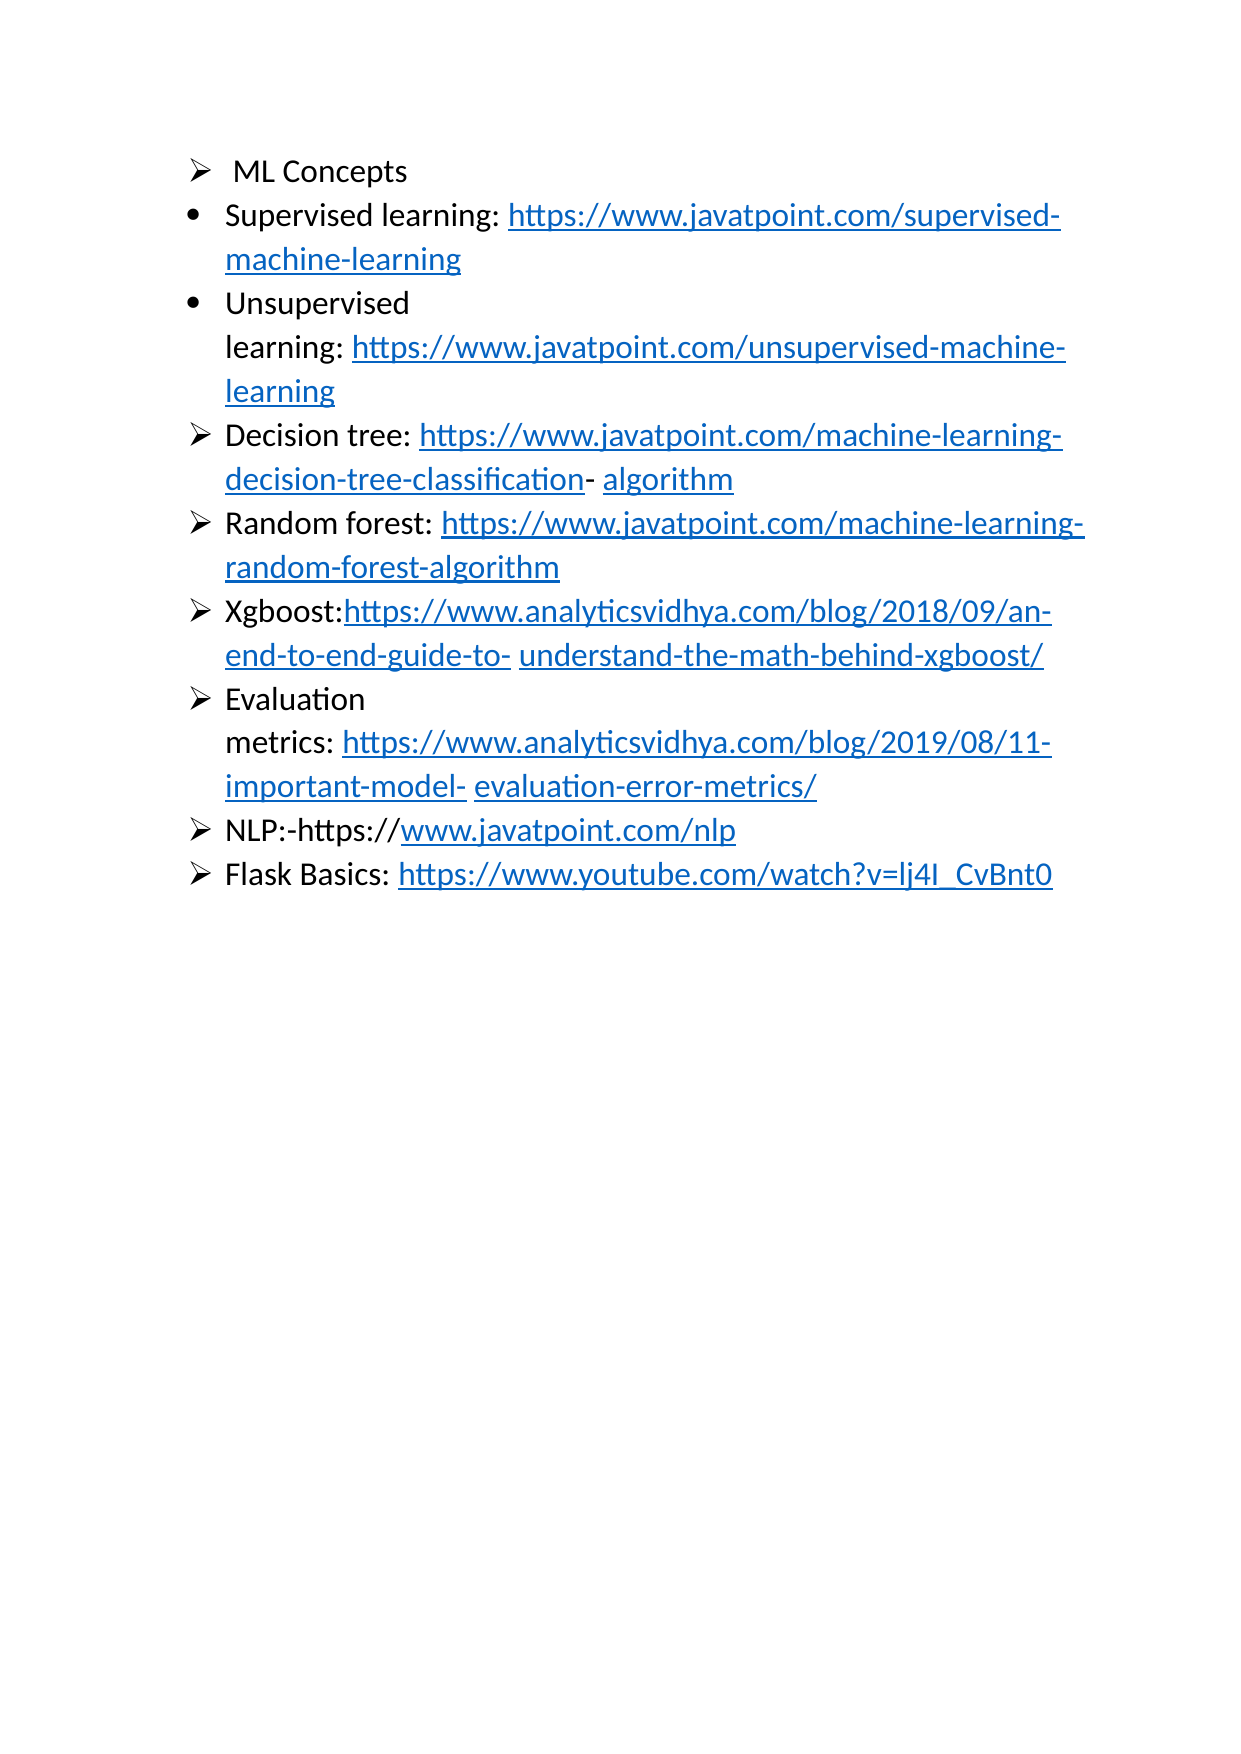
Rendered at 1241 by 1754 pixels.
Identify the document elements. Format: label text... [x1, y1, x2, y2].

list Decision tree: https://www.javatpoint.com/machine-learning-decision-tree-classification- algorithm [187, 414, 1090, 498]
list ML Concepts [187, 150, 1090, 191]
list Supervised learning: https://www.javatpoint.com/supervised-machine-learning [187, 194, 1090, 279]
list Xgboost:https://www.analyticsvidhya.com/blog/2018/09/an-end-to-end-guide-to- understand-the-math-behind-xgboost/ [187, 589, 1090, 674]
list Random forest: https://www.javatpoint.com/machine-learning-random-forest-algorithm [187, 502, 1090, 586]
list NLP:-https://www.javatpoint.com/nlp [187, 809, 1090, 850]
list Evaluation metrics: https://www.analyticsvidhya.com/blog/2019/08/11-important-model- evaluation-error-metrics/ [187, 677, 1090, 806]
list Flask Basics: https://www.youtube.com/watch?v=lj4I_CvBnt0 [187, 853, 1090, 894]
list Unsupervised learning: https://www.javatpoint.com/unsupervised-machine-learning [187, 282, 1090, 411]
